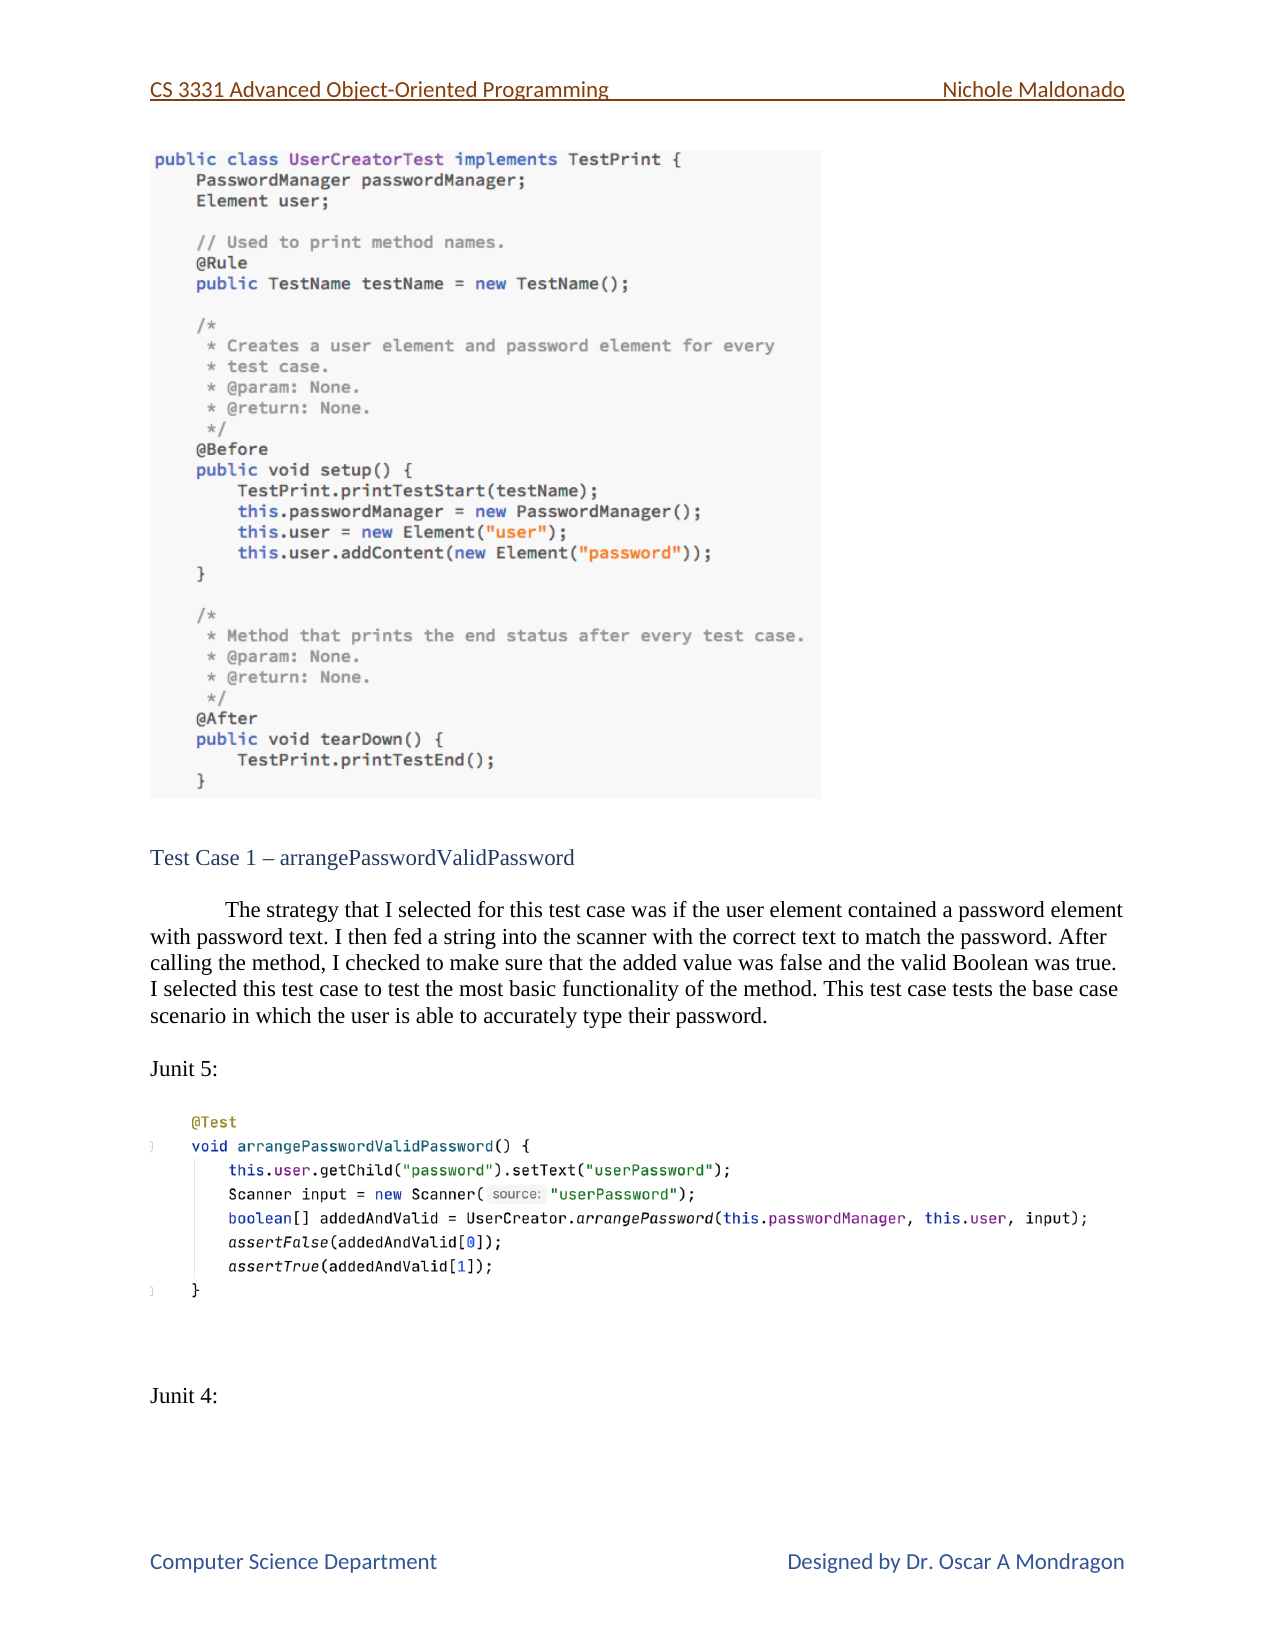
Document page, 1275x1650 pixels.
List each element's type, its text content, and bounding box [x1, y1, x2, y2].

picture [150, 1099, 1114, 1319]
text Test Case 1 – arrangePasswordValidPassword [150, 844, 1125, 870]
picture [150, 150, 822, 799]
text Junit 5: [150, 1054, 1125, 1081]
text The strategy that I selected for this test case was if the user element contained a password element with password text. I then fed a string into the scanner with the correct text to match the password. After calling the method, I checked to make sure that the added value was false and the valid Boolean was true. I selected this test case to test the most basic functionality of the method. This test case tests the base case scenario in which the user is able to accurately type their password. [150, 896, 1125, 1028]
text Junit 4: [150, 1382, 1125, 1408]
